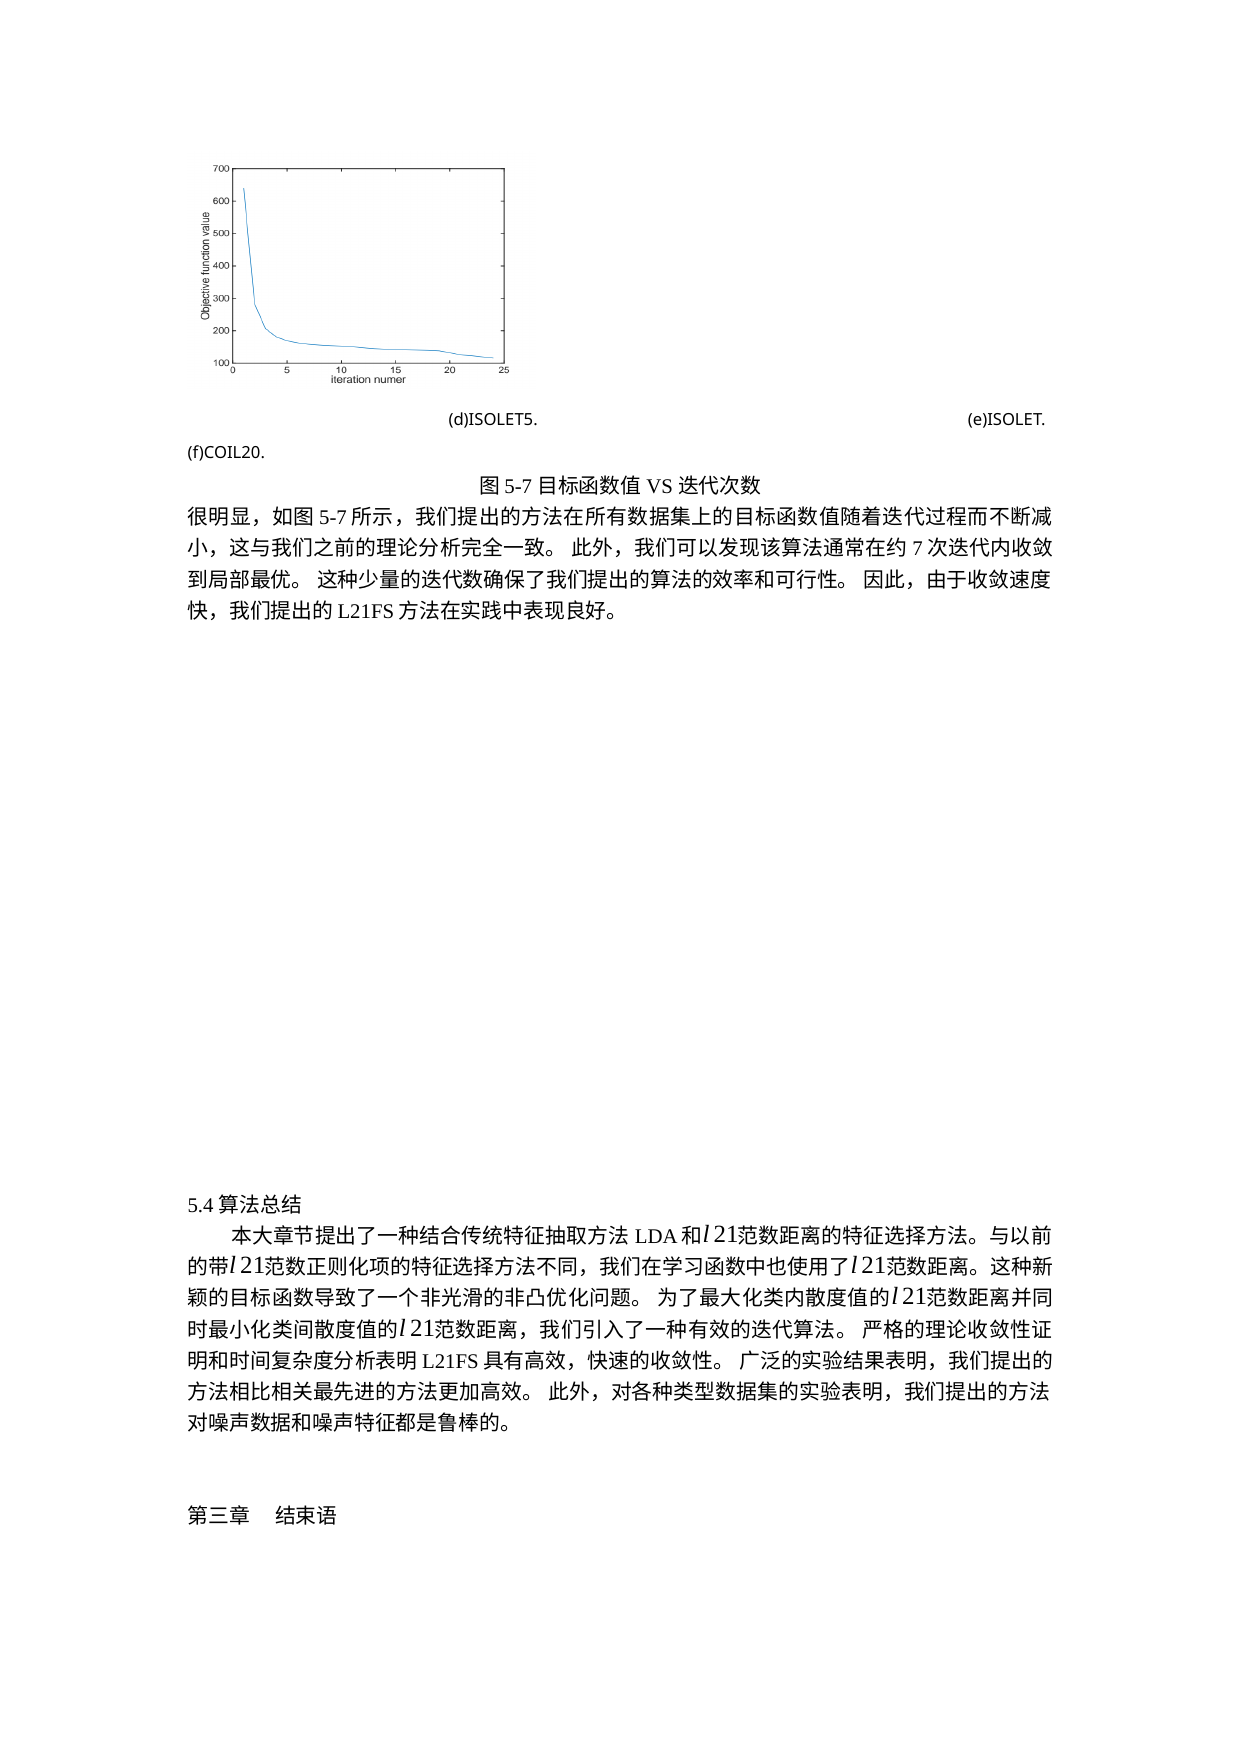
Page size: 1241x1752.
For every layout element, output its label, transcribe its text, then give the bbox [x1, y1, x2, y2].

text 5.4 算法总结 [187, 1187, 1053, 1219]
text 图5-7 目标函数值 VS 迭代次数 [187, 469, 1053, 500]
text 本大章节提出了一种结合传统特征抽取方法LDA和范数距离的特征选择方法。与以前的带范数正则化项的特征选择方法不同，我们在学习函数中也使用了范数距离。这种新颖的目标函数导致了一个非光滑的非凸优化问题。 为了最大化类内散度值的范数距离并同时最小化类间散度值的范数距离，我们引入了一种有效的迭代算法。 严格的理论收敛性证明和时间复杂度分析表明L21FS具有高效，快速的收敛性。 广泛的实验结果表明，我们提出的方法相比相关最先进的方法更加高效。 此外，对各种类型数据集的实验表明，我们提出的方法对噪声数据和噪声特征都是鲁棒的。 [187, 1219, 1053, 1437]
text (d)ISOLET5. (e)ISOLET. (f)COIL20. [187, 403, 1053, 468]
text 很明显，如图5-7所示，我们提出的方法在所有数据集上的目标函数值随着迭代过程而不断减小，这与我们之前的理论分析完全一致。 此外，我们可以发现该算法通常在约7次迭代内收敛到局部最优。 这种少量的迭代数确保了我们提出的算法的效率和可行性。 因此，由于收敛速度快，我们提出的L21FS方法在实践中表现良好。 [187, 500, 1053, 625]
text 第三章 结束语 [187, 1500, 1053, 1531]
